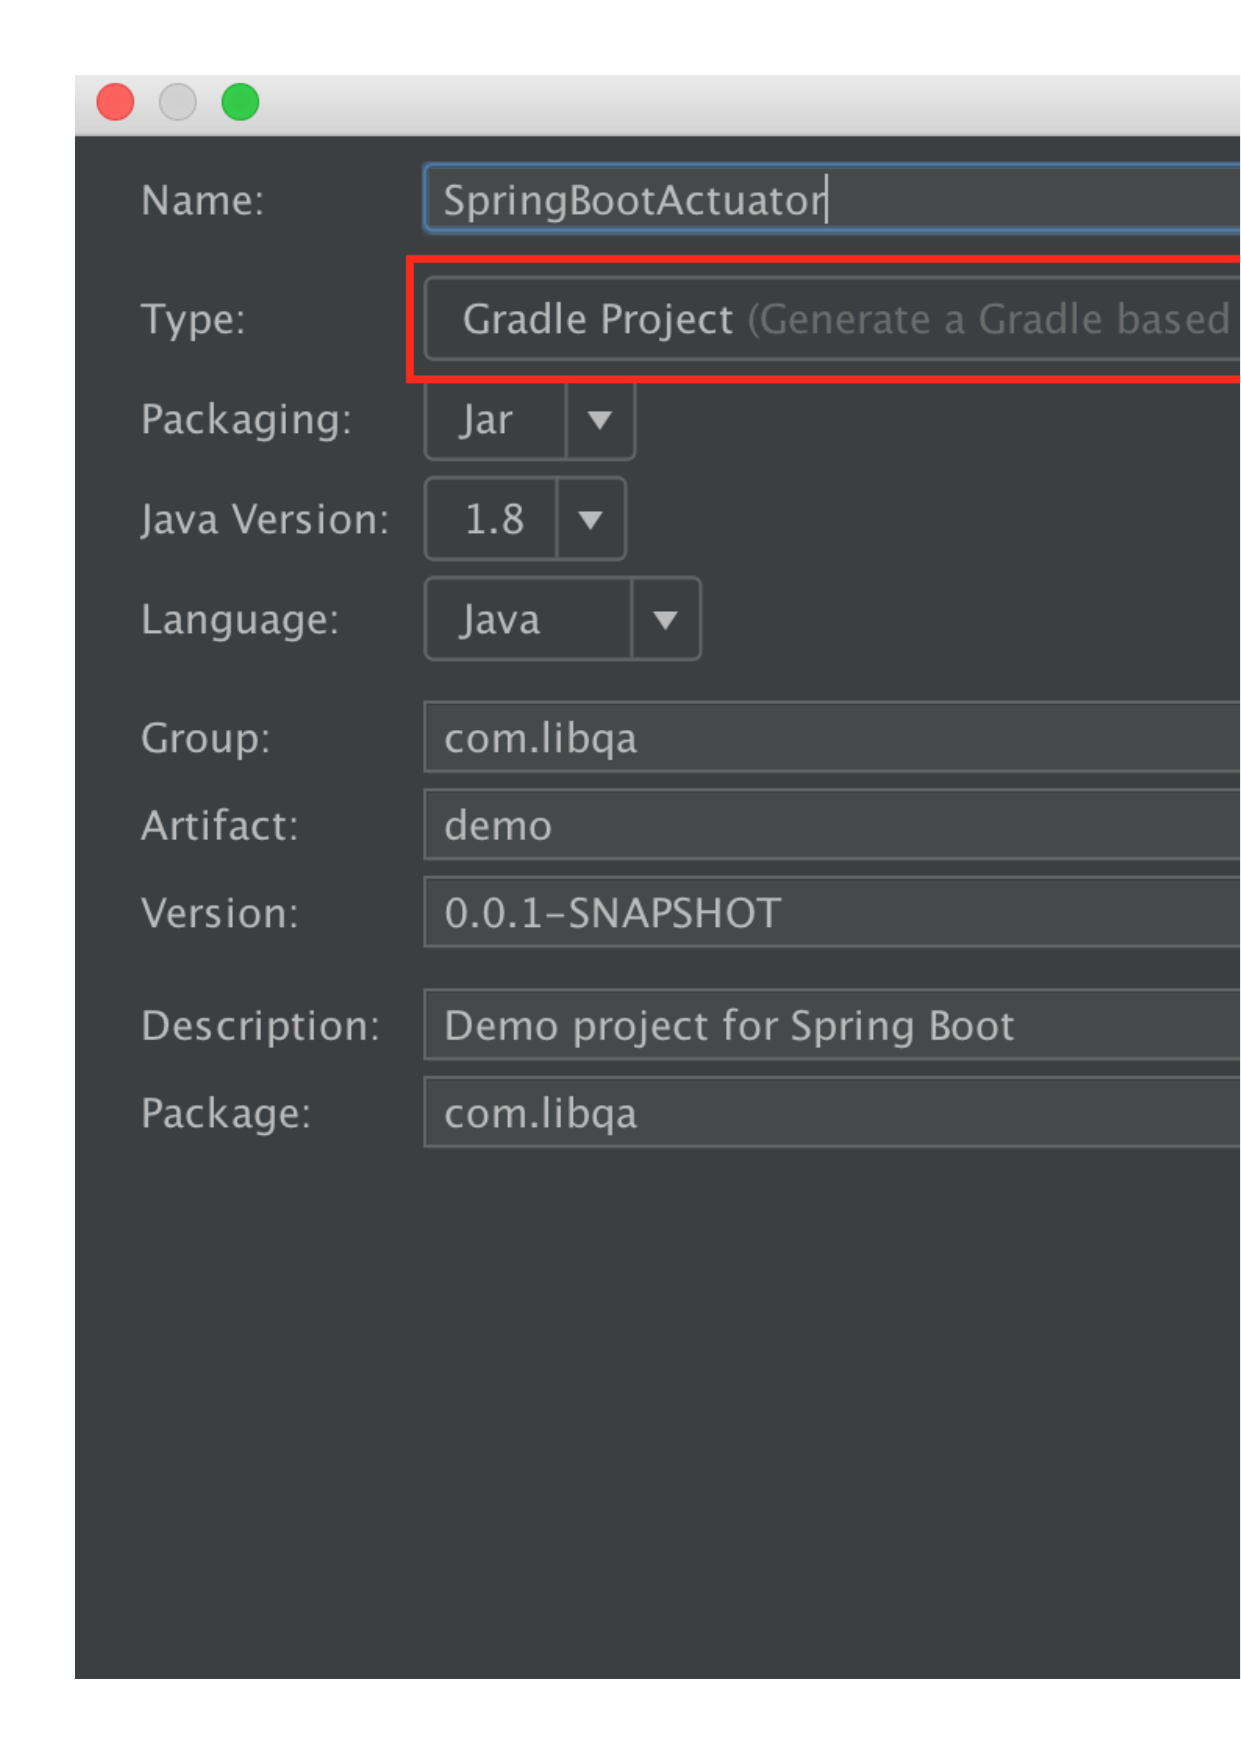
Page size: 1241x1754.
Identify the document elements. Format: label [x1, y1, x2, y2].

picture [75, 75, 1241, 1679]
